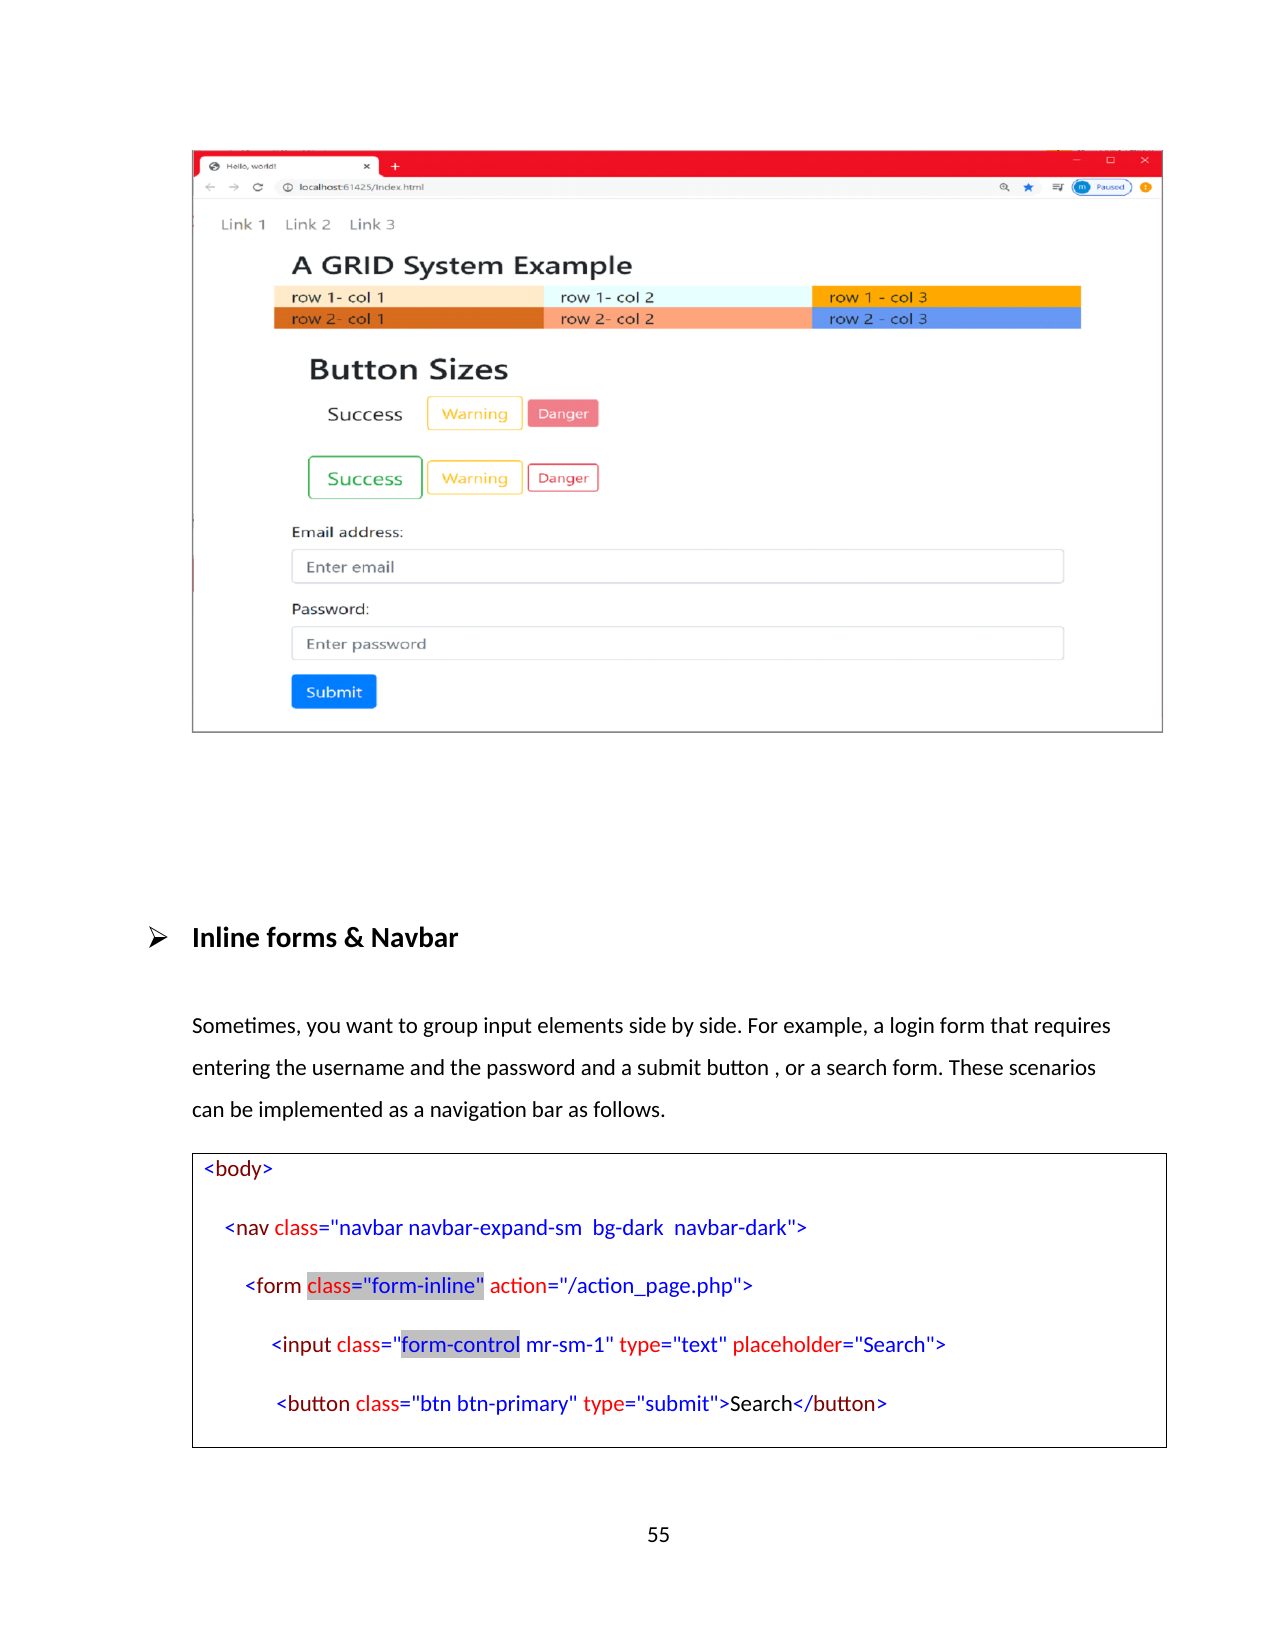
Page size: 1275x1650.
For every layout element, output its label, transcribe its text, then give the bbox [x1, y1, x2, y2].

text Sometimes, you want to group input elements side by side. For example, a login form that requires entering the username and the password and a submit button , or a search form. These scenarios can be implemented as a navigation bar as follows. [192, 1011, 1125, 1123]
picture [191, 150, 1164, 735]
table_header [193, 1154, 1166, 1447]
list Inline forms & Navbar [147, 904, 1125, 964]
